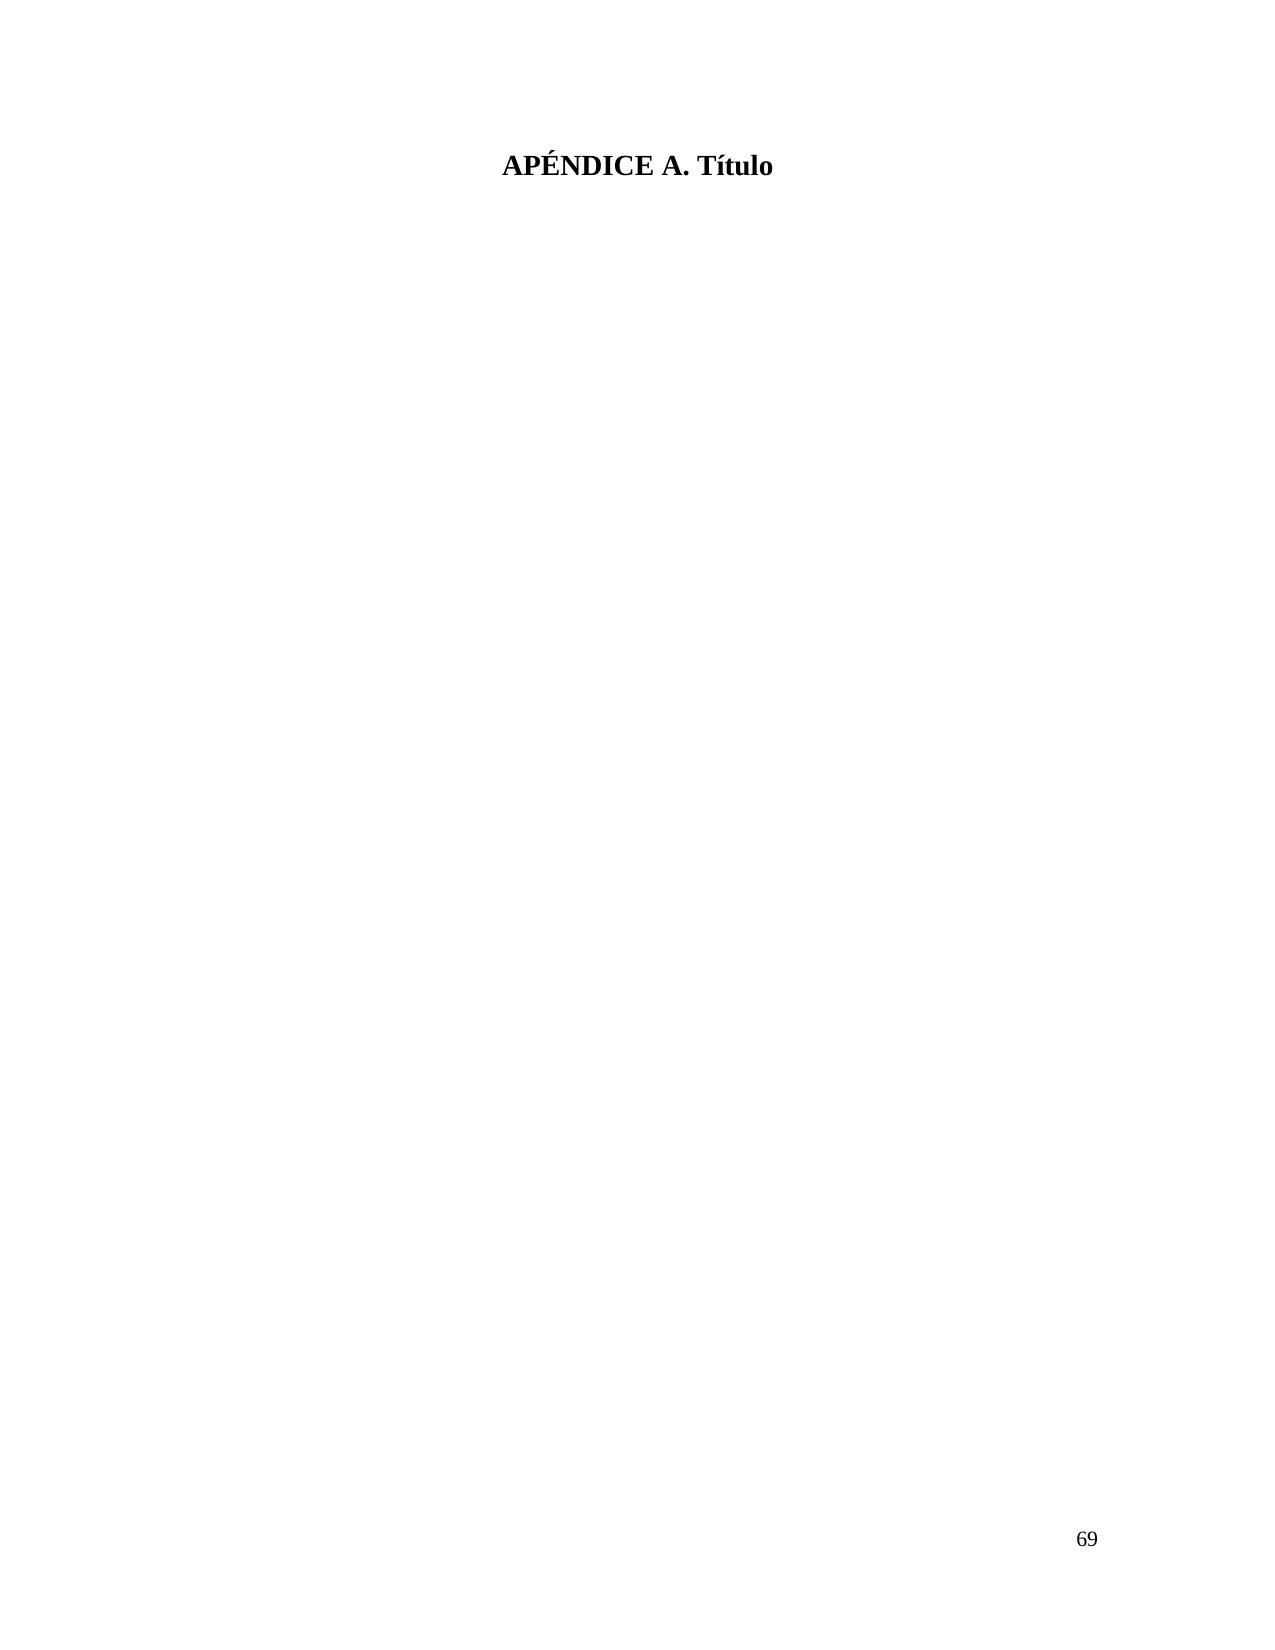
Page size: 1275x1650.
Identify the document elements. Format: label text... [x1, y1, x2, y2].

subtitle APÉNDICE A. Título [177, 148, 1098, 181]
